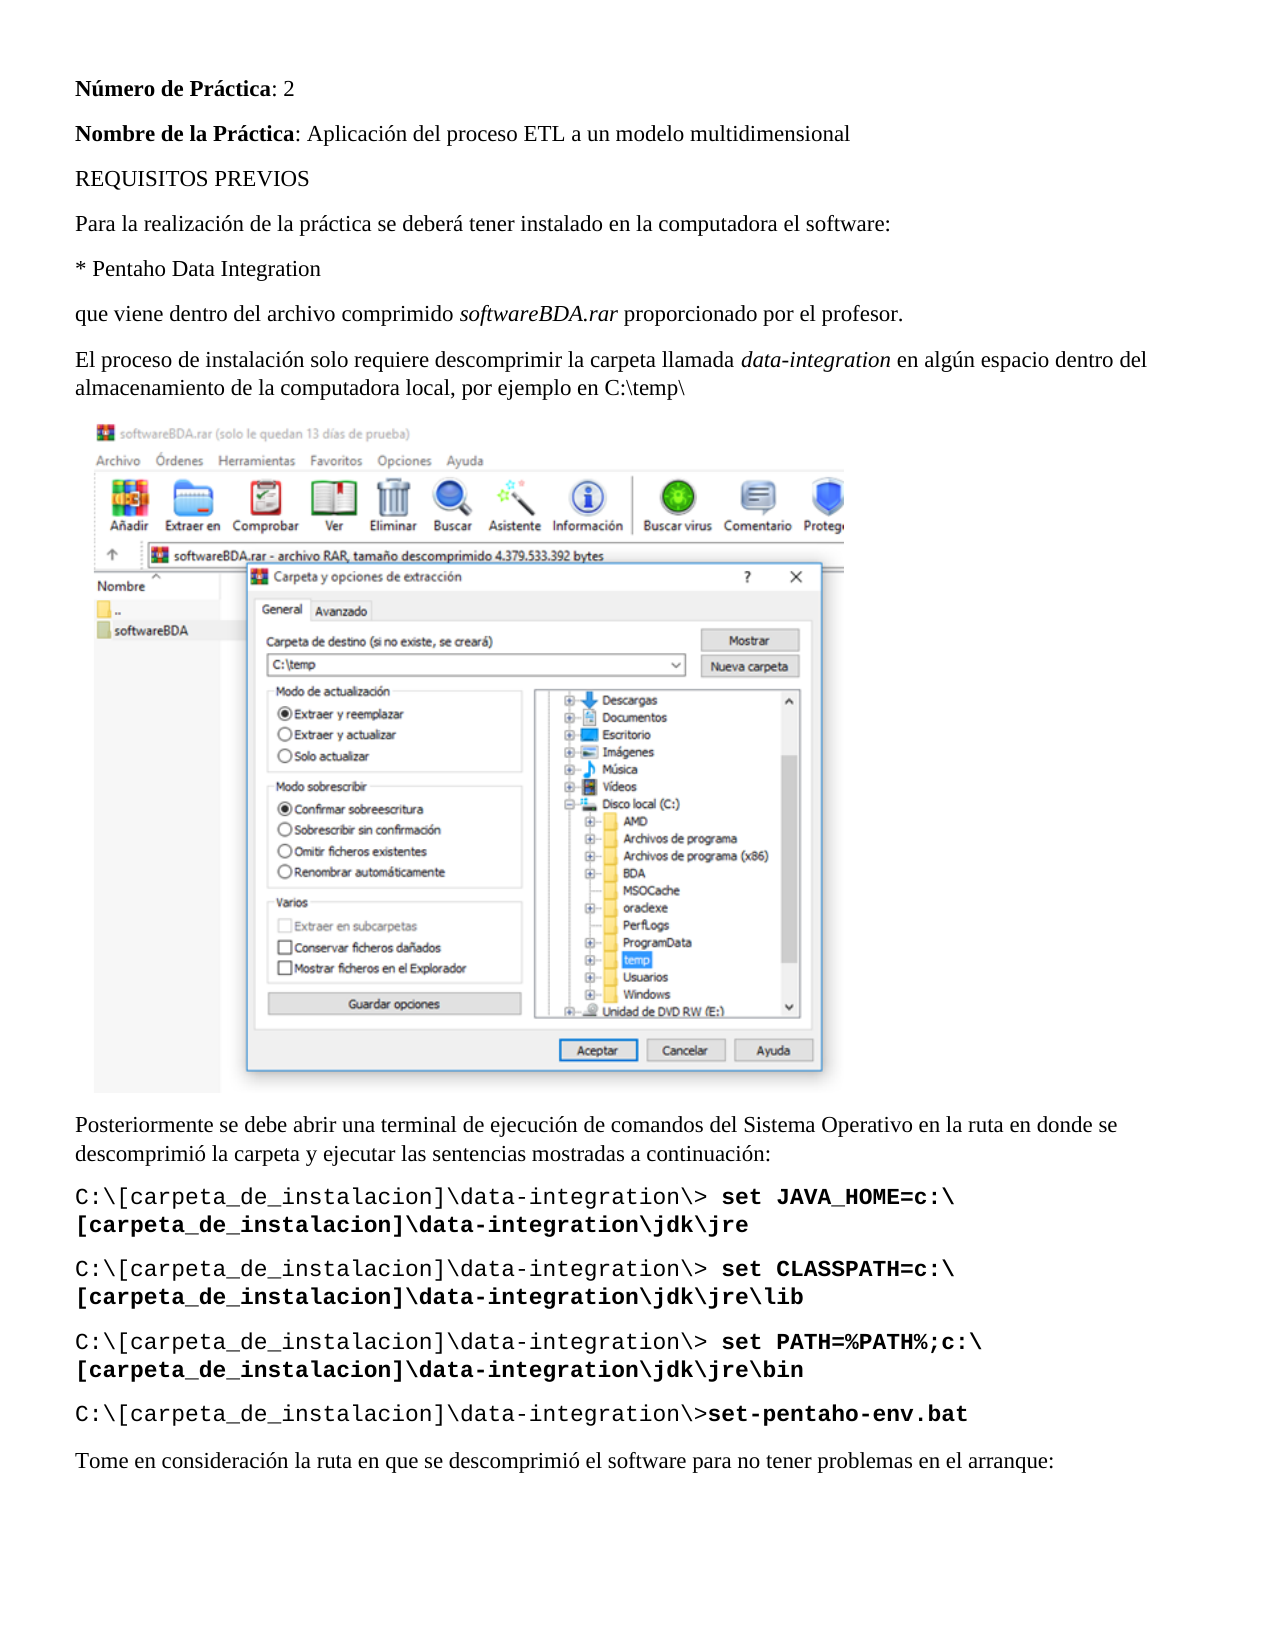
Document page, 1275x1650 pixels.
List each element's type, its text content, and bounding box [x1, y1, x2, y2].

text C:\[carpeta_de_instalacion]\data-integration\> set CLASSPATH=c:\ [carpeta_de_instalacion]\data-integration\jdk\jre\lib [75, 1257, 1200, 1311]
text REQUISITOS PREVIOS [75, 165, 1200, 192]
text C:\[carpeta_de_instalacion]\data-integration\> set PATH=%PATH%;c:\ [carpeta_de_instalacion]\data-integration\jdk\jre\bin [75, 1330, 1200, 1384]
text Posteriormente se debe abrir una terminal de ejecución de comandos del Sistema Operativo en la ruta en donde se descomprimió la carpeta y ejecutar las sentencias mostradas a continuación: [75, 1111, 1200, 1166]
text Nombre de la Práctica: Aplicación del proceso ETL a un modelo multidimensional [75, 120, 1200, 146]
text que viene dentro del archivo comprimido softwareBDA.rar proporcionado por el profesor. [75, 301, 1200, 327]
text Para la realización de la práctica se deberá tener instalado en la computadora el software: [75, 210, 1200, 237]
text El proceso de instalación solo requiere descomprimir la carpeta llamada data-integration en algún espacio dentro del almacenamiento de la computadora local, por ejemplo en C:\temp\ [75, 346, 1200, 400]
text Número de Práctica: 2 [75, 75, 1200, 101]
text Tome en consideración la ruta en que se descomprimió el software para no tener problemas en el arranque: [75, 1447, 1200, 1473]
text C:\[carpeta_de_instalacion]\data-integration\> set JAVA_HOME=c:\ [carpeta_de_instalacion]\data-integration\jdk\jre [75, 1185, 1200, 1239]
text * Pentaho Data Integration [75, 255, 1200, 282]
text C:\[carpeta_de_instalacion]\data-integration\>set-pentaho-env.bat [75, 1402, 1200, 1428]
